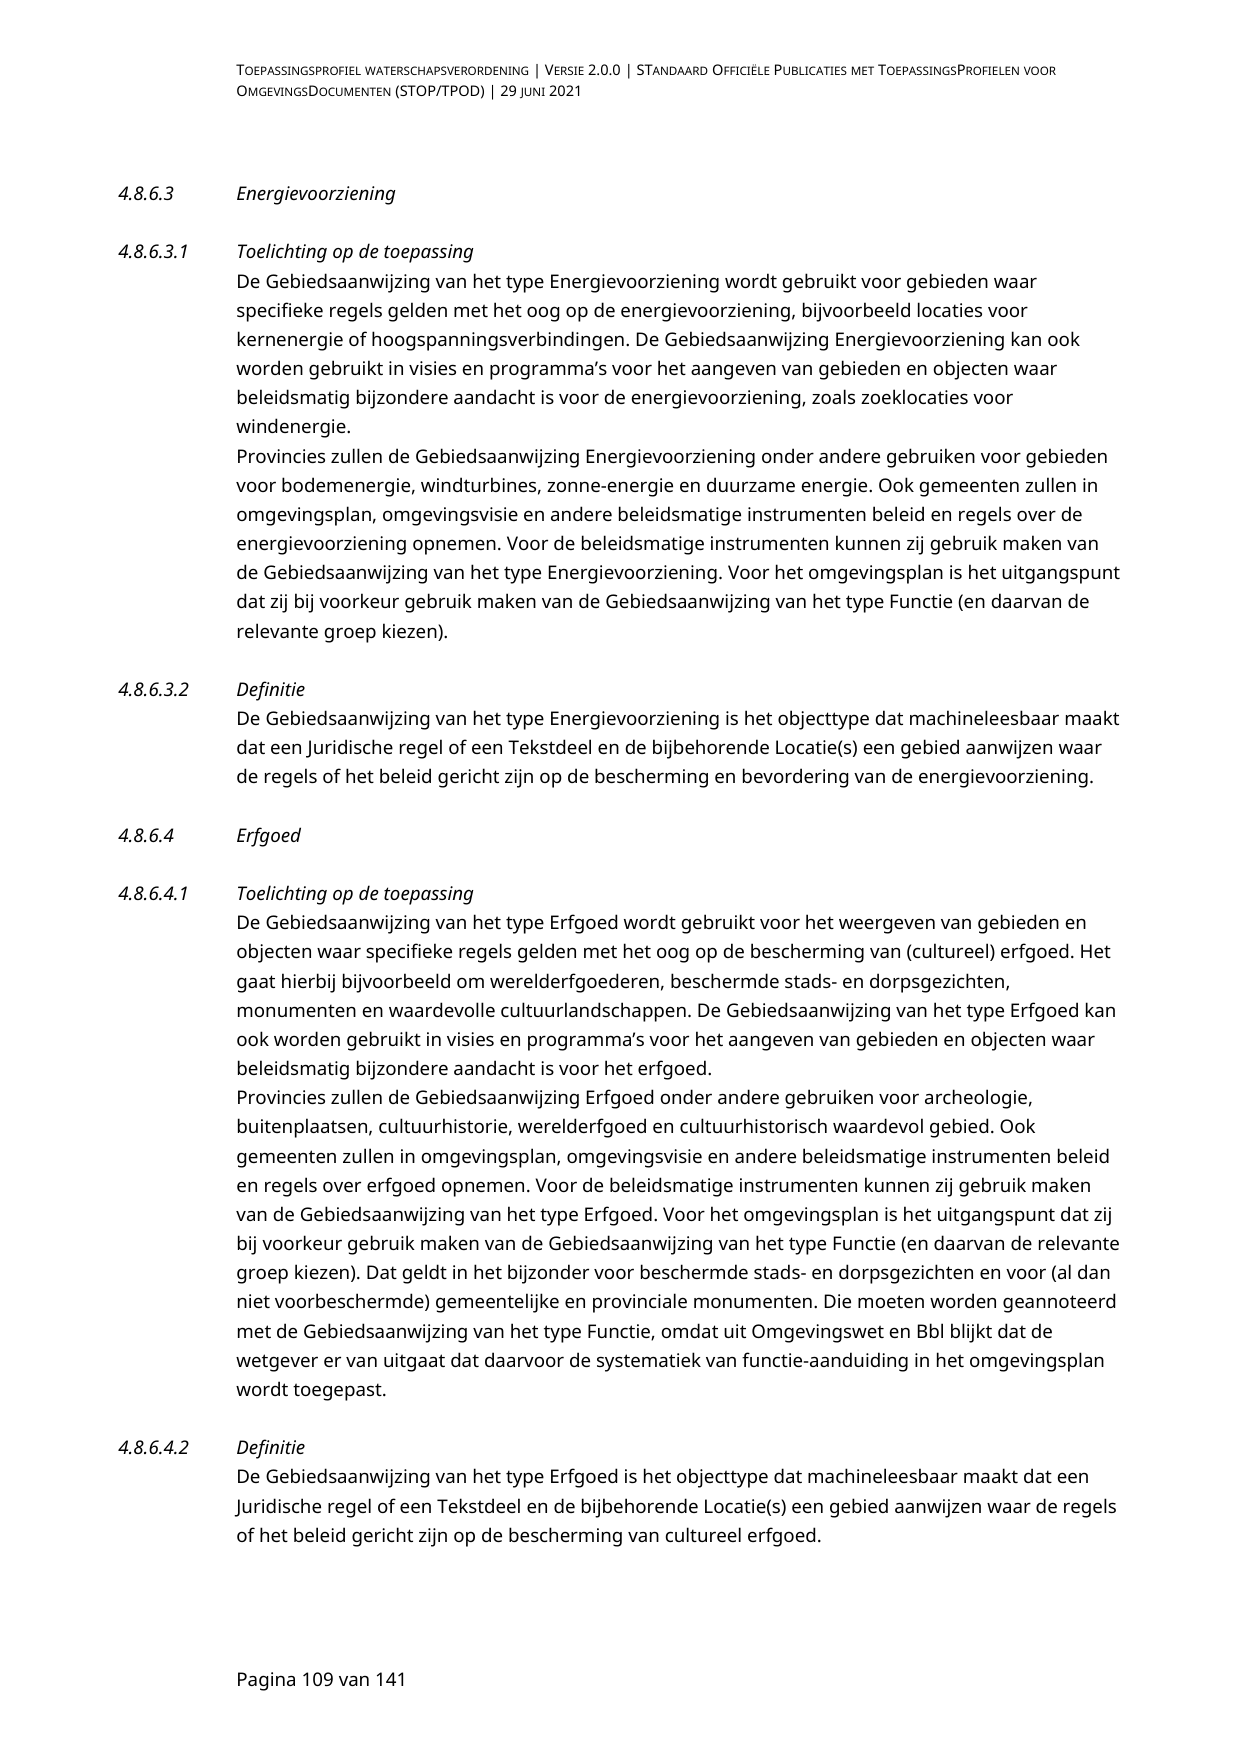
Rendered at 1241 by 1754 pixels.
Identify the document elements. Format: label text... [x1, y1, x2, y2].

text De Gebiedsaanwijzing van het type Energievoorziening wordt gebruikt voor gebieden waar specifieke regels gelden met het oog op de energievoorziening, bijvoorbeeld locaties voor kernenergie of hoogspanningsverbindingen. De Gebiedsaanwijzing Energievoorziening kan ook worden gebruikt in visies en programma’s voor het aangeven van gebieden en objecten waar beleidsmatig bijzondere aandacht is voor de energievoorziening, zoals zoeklocaties voor windenergie. [236, 265, 1122, 440]
subtitle Definitie [118, 1431, 1122, 1461]
subtitle Energievoorziening [118, 177, 1122, 206]
text De Gebiedsaanwijzing van het type Energievoorziening is het objecttype dat machineleesbaar maakt dat een Juridische regel of een Tekstdeel en de bijbehorende Locatie(s) een gebied aanwijzen waar de regels of het beleid gericht zijn op de bescherming en bevordering van de energievoorziening. [236, 702, 1122, 790]
text De Gebiedsaanwijzing van het type Erfgoed wordt gebruikt voor het weergeven van gebieden en objecten waar specifieke regels gelden met het oog op de bescherming van (cultureel) erfgoed. Het gaat hierbij bijvoorbeeld om werelderfgoederen, beschermde stads- en dorpsgezichten, monumenten en waardevolle cultuurlandschappen. De Gebiedsaanwijzing van het type Erfgoed kan ook worden gebruikt in visies en programma’s voor het aangeven van gebieden en objecten waar beleidsmatig bijzondere aandacht is voor het erfgoed. [236, 906, 1122, 1081]
subtitle Erfgoed [118, 819, 1122, 848]
subtitle Definitie [118, 673, 1122, 702]
text Provincies zullen de Gebiedsaanwijzing Energievoorziening onder andere gebruiken voor gebieden voor bodemenergie, windturbines, zonne-energie en duurzame energie. Ook gemeenten zullen in omgevingsplan, omgevingsvisie en andere beleidsmatige instrumenten beleid en regels over de energievoorziening opnemen. Voor de beleidsmatige instrumenten kunnen zij gebruik maken van de Gebiedsaanwijzing van het type Energievoorziening. Voor het omgevingsplan is het uitgangspunt dat zij bij voorkeur gebruik maken van de Gebiedsaanwijzing van het type Functie (en daarvan de relevante groep kiezen). [236, 440, 1122, 644]
subtitle Toelichting op de toepassing [118, 236, 1122, 265]
text Provincies zullen de Gebiedsaanwijzing Erfgoed onder andere gebruiken voor archeologie, buitenplaatsen, cultuurhistorie, werelderfgoed en cultuurhistorisch waardevol gebied. Ook gemeenten zullen in omgevingsplan, omgevingsvisie en andere beleidsmatige instrumenten beleid en regels over erfgoed opnemen. Voor de beleidsmatige instrumenten kunnen zij gebruik maken van de Gebiedsaanwijzing van het type Erfgoed. Voor het omgevingsplan is het uitgangspunt dat zij bij voorkeur gebruik maken van de Gebiedsaanwijzing van het type Functie (en daarvan de relevante groep kiezen). Dat geldt in het bijzonder voor beschermde stads- en dorpsgezichten en voor (al dan niet voorbeschermde) gemeentelijke en provinciale monumenten. Die moeten worden geannoteerd met de Gebiedsaanwijzing van het type Functie, omdat uit Omgevingswet en Bbl blijkt dat de wetgever er van uitgaat dat daarvoor de systematiek van functie-aanduiding in het omgevingsplan wordt toegepast. [236, 1081, 1122, 1402]
text De Gebiedsaanwijzing van het type Erfgoed is het objecttype dat machineleesbaar maakt dat een Juridische regel of een Tekstdeel en de bijbehorende Locatie(s) een gebied aanwijzen waar de regels of het beleid gericht zijn op de bescherming van cultureel erfgoed. [236, 1461, 1122, 1548]
subtitle Toelichting op de toepassing [118, 877, 1122, 906]
